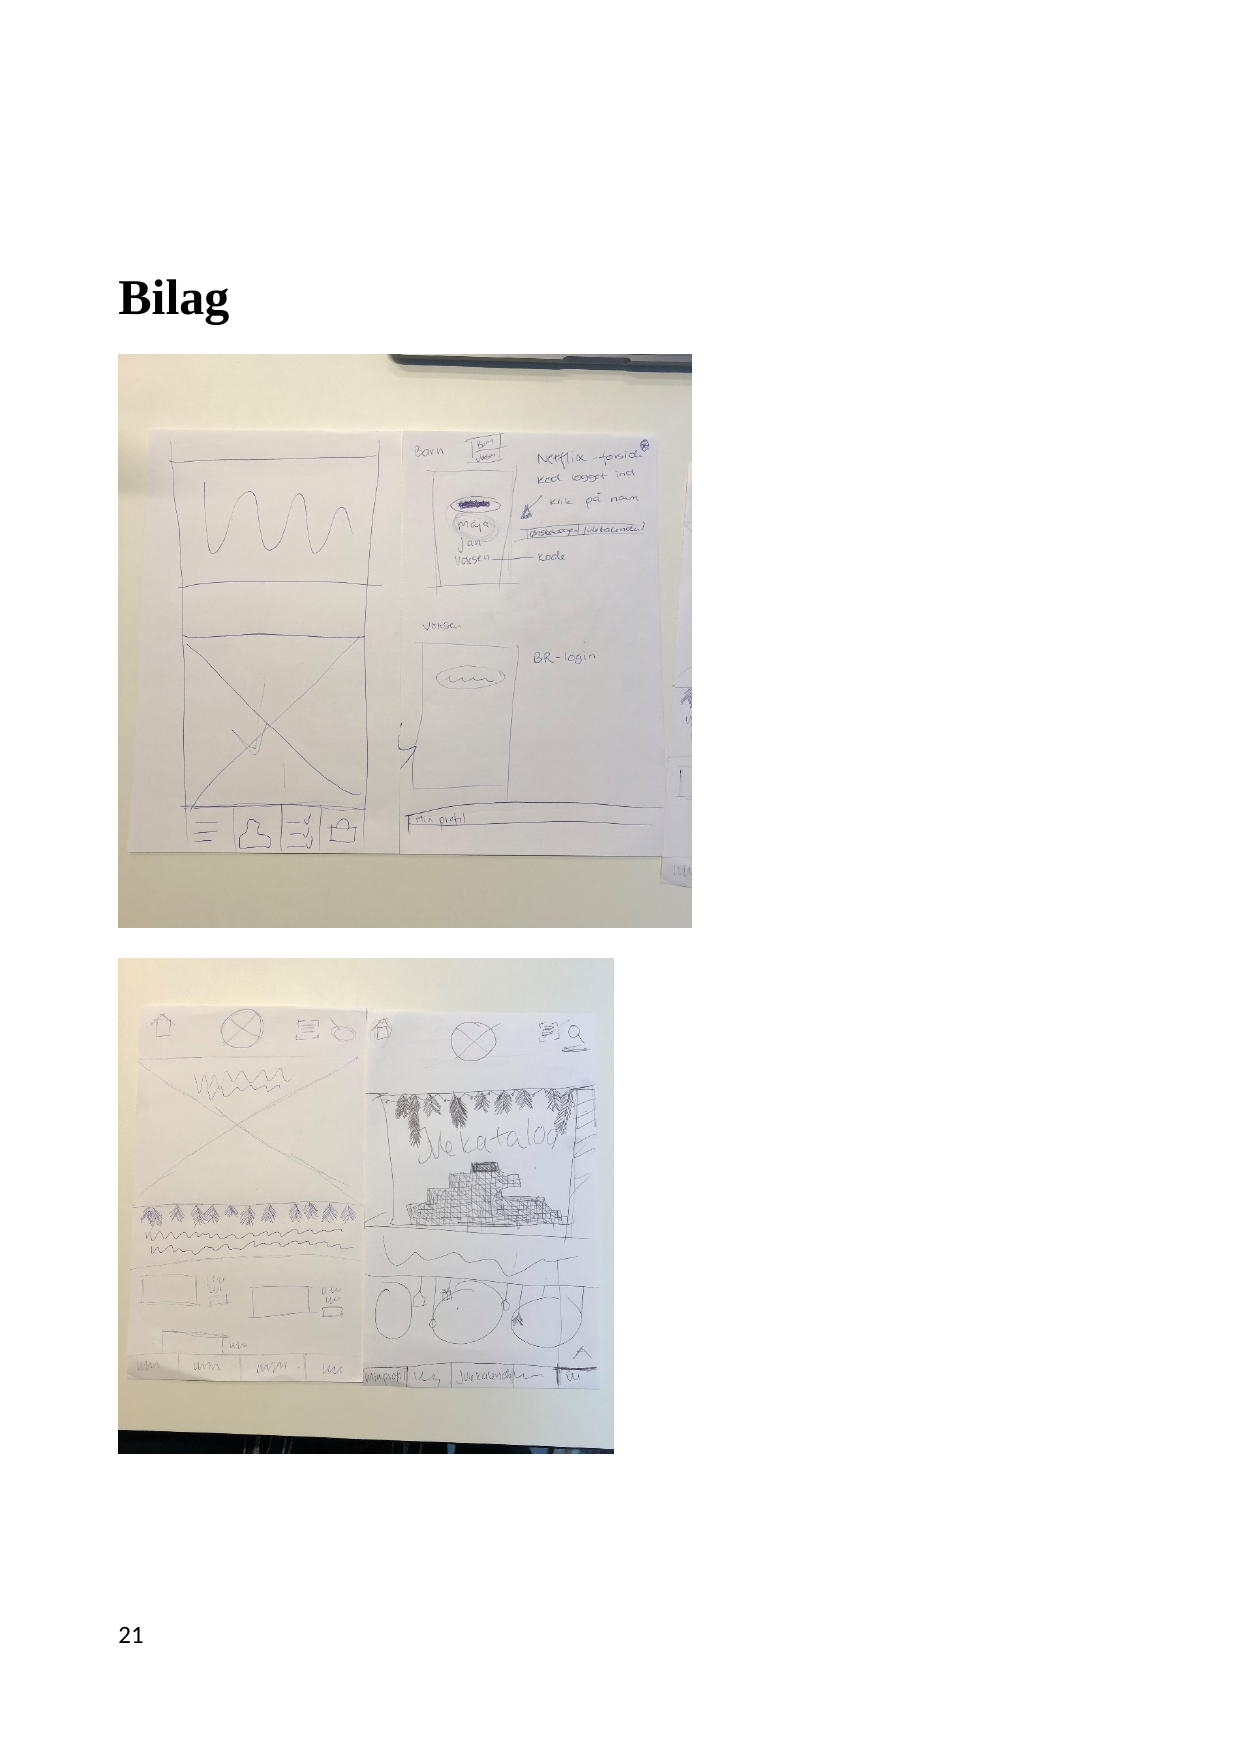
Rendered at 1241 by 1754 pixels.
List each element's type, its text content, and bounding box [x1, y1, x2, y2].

picture [118, 354, 692, 928]
picture [118, 958, 614, 1454]
subtitle Bilag [118, 267, 1122, 325]
